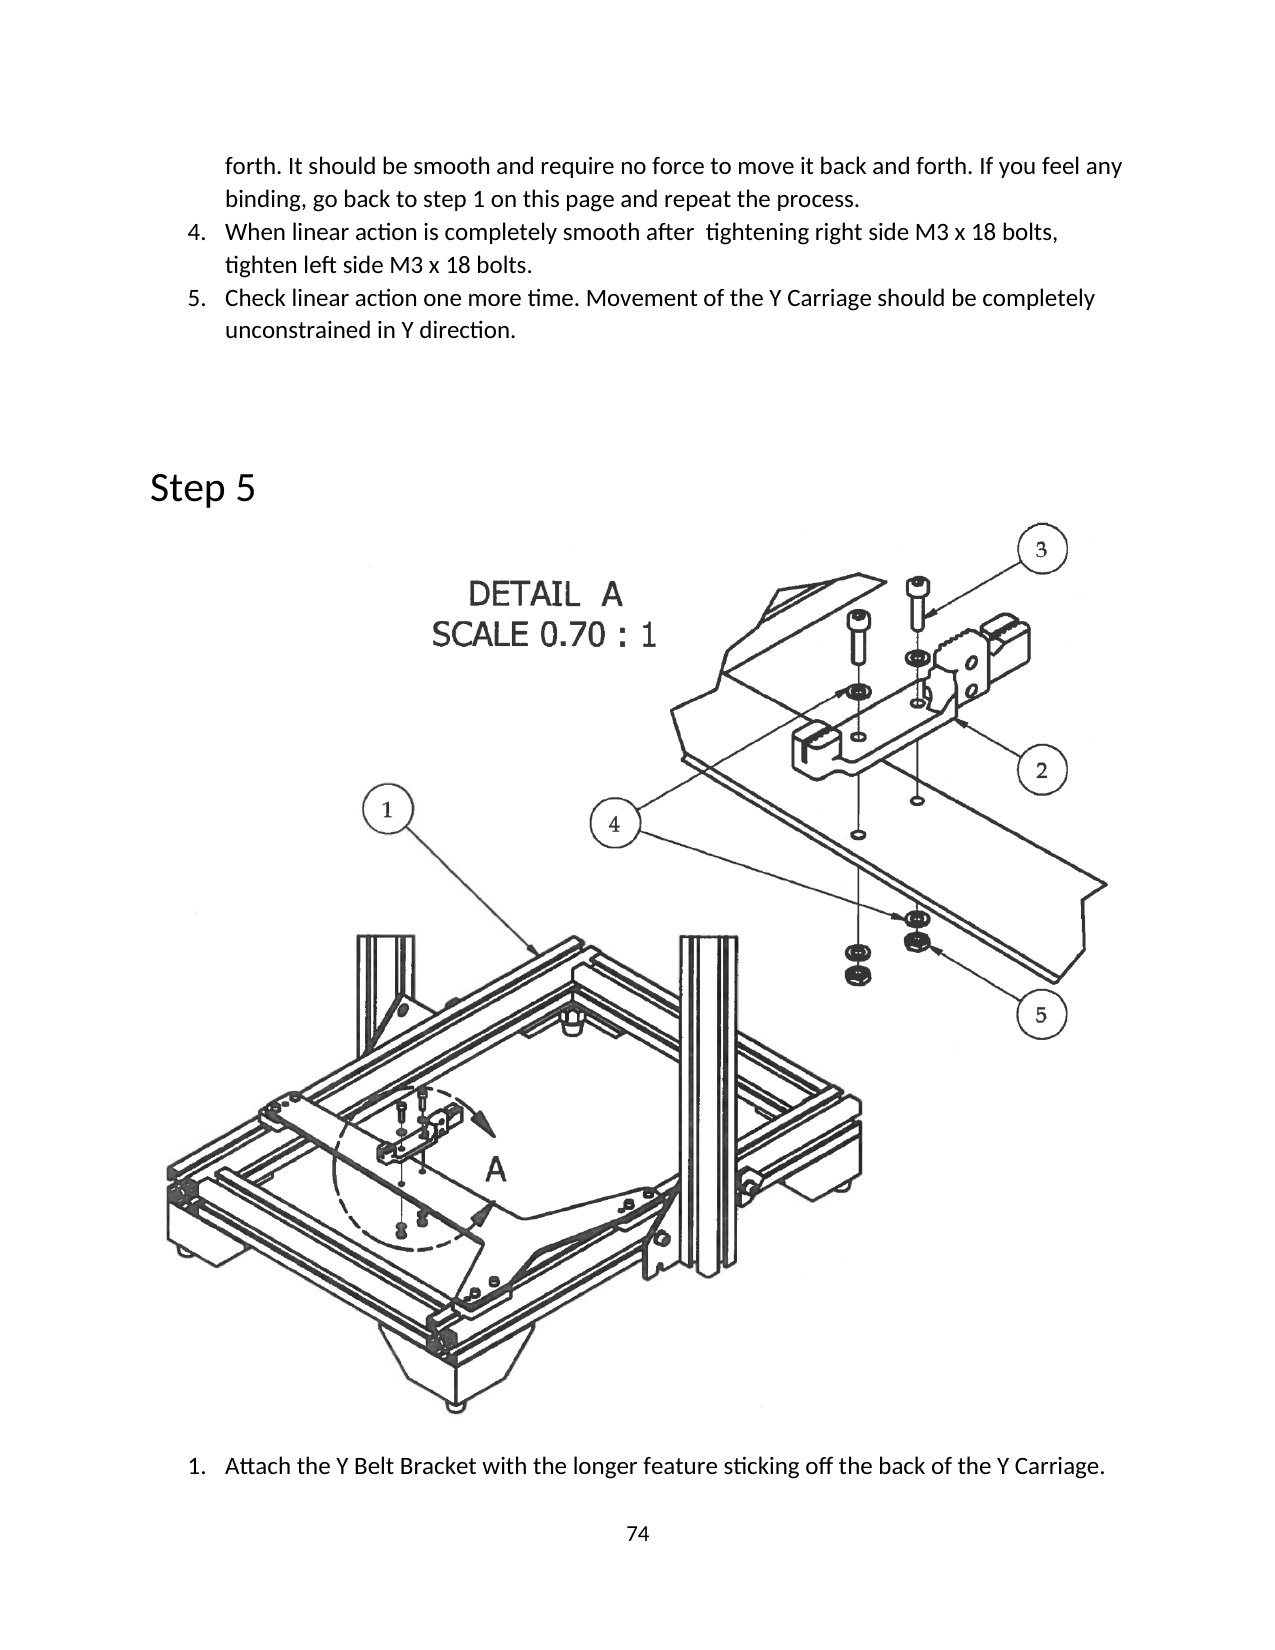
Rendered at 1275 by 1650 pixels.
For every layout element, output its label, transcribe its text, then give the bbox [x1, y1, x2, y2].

list When linear action is completely smooth after tightening right side M3 x 18 bolts, tighten left side M3 x 18 bolts. [187, 216, 1125, 279]
text Step 5 [150, 461, 1125, 511]
picture [150, 514, 1122, 1423]
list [187, 150, 1125, 213]
list Check linear action one more time. Movement of the Y Carriage should be completely unconstrained in Y direction. [187, 282, 1125, 345]
